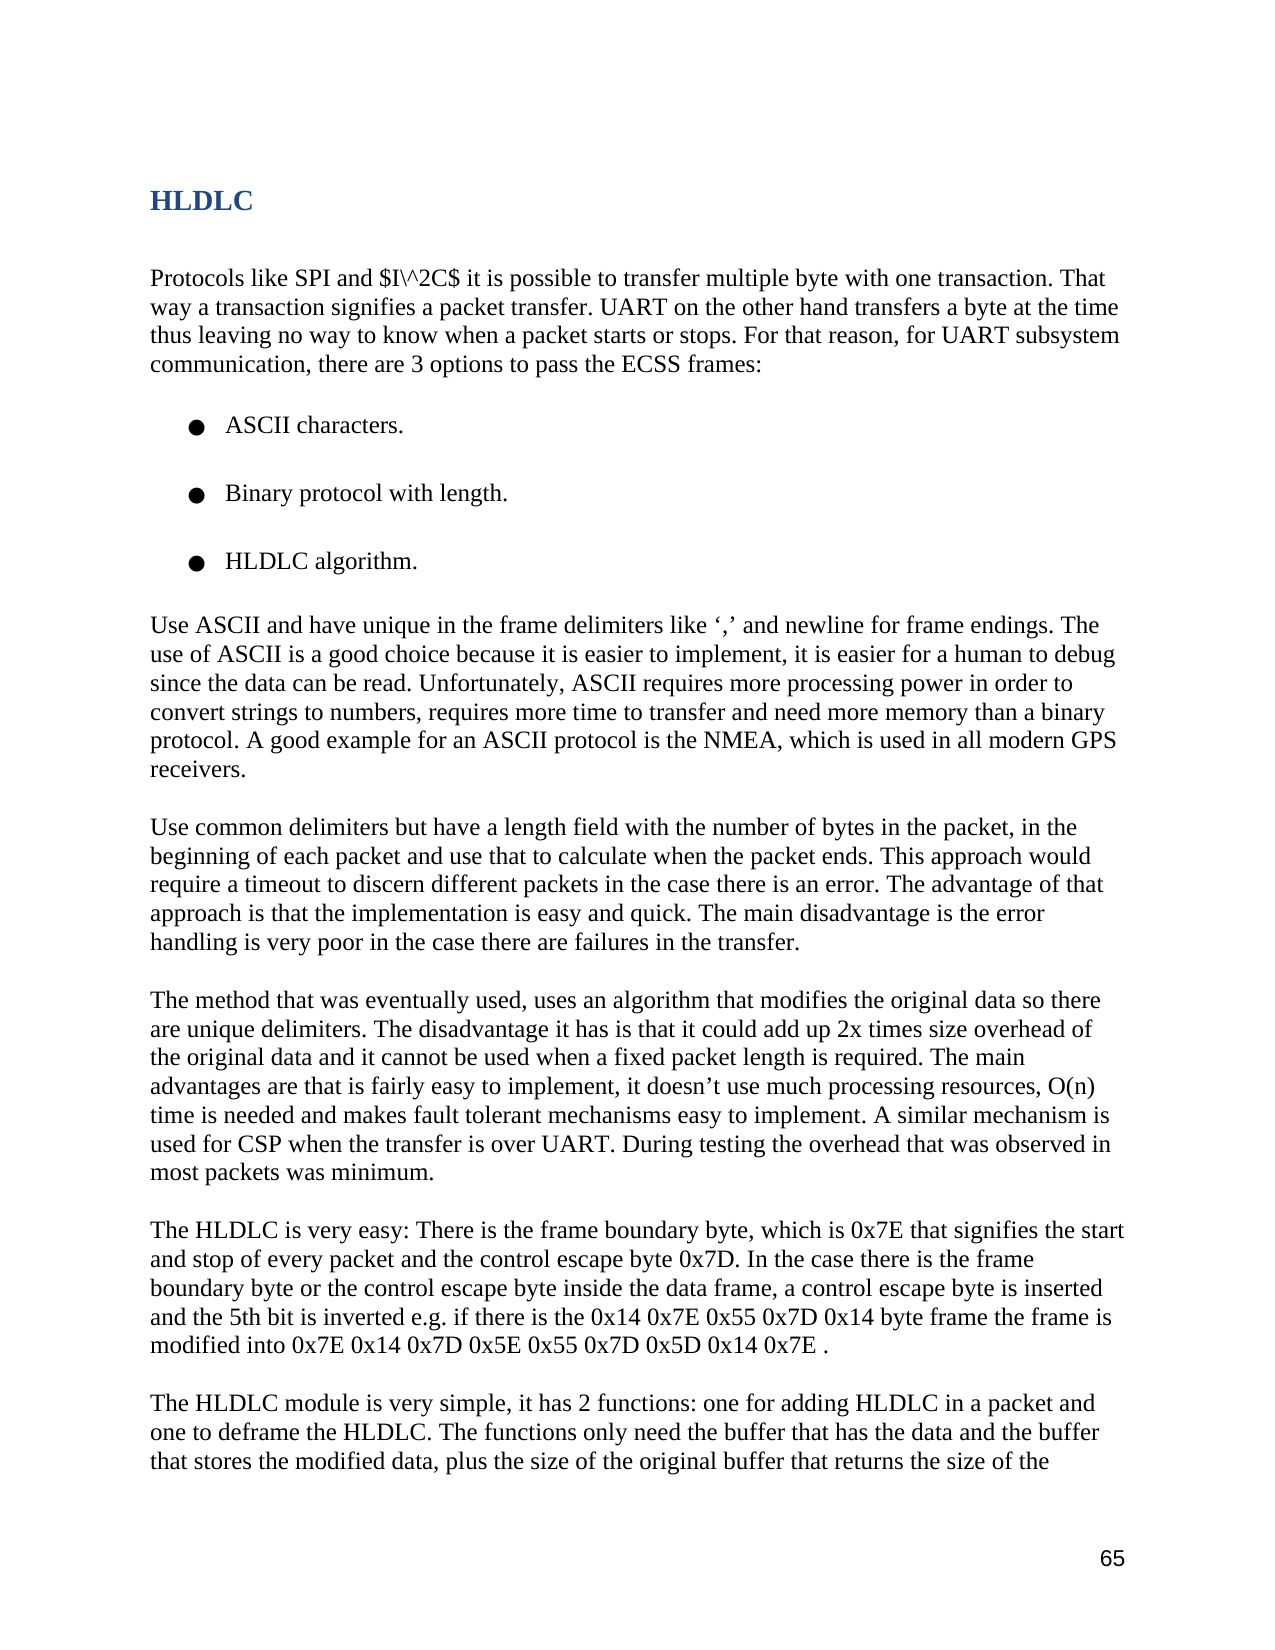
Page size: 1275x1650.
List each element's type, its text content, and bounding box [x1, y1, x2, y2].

list Binary protocol with length. [187, 471, 1125, 513]
text The method that was eventually used, uses an algorithm that modifies the original data so there are unique delimiters. The disadvantage it has is that it could add up 2x times size overhead of the original data and it cannot be used when a fixed packet length is required. The main advantages are that is fairly easy to implement, it doesn’t use much processing resources, O(n) time is needed and makes fault tolerant mechanisms easy to implement. A similar mechanism is used for CSP when the transfer is over UART. During testing the overhead that was observed in most packets was minimum. [150, 985, 1125, 1186]
text Protocols like SPI and $I\^2C$ it is possible to transfer multiple byte with one transaction. That way a transaction signifies a packet transfer. UART on the other hand transfers a byte at the time thus leaving no way to know when a packet starts or stops. For that reason, for UART subsystem communication, there are 3 options to pass the ECSS frames: [150, 263, 1125, 378]
text The HLDLC is very easy: There is the frame boundary byte, which is 0x7E that signifies the start and stop of every packet and the control escape byte 0x7D. In the case there is the frame boundary byte or the control escape byte inside the data frame, a control escape byte is inserted and the 5th bit is inverted e.g. if there is the 0x14 0x7E 0x55 0x7D 0x14 byte frame the frame is modified into 0x7E 0x14 0x7D 0x5E 0x55 0x7D 0x5D 0x14 0x7E . [150, 1215, 1125, 1359]
list HLDLC algorithm. [187, 538, 1125, 581]
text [150, 1388, 1125, 1474]
subtitle HLDLC [150, 183, 1089, 217]
text Use common delimiters but have a length field with the number of bytes in the packet, in the beginning of each packet and use that to calculate when the packet ends. This approach would require a timeout to discern different packets in the case there is an error. The advantage of that approach is that the implementation is easy and quick. The main disadvantage is the error handling is very poor in the case there are failures in the transfer. [150, 812, 1125, 956]
text Use ASCII and have unique in the frame delimiters like ‘,’ and newline for frame endings. The use of ASCII is a good choice because it is easier to implement, it is easier for a human to debug since the data can be read. Unfortunately, ASCII requires more processing power in order to convert strings to numbers, requires more time to transfer and need more memory than a binary protocol. A good example for an ASCII protocol is the NMEA, which is used in all modern GPS receivers. [150, 610, 1125, 783]
list ASCII characters. [187, 403, 1125, 446]
